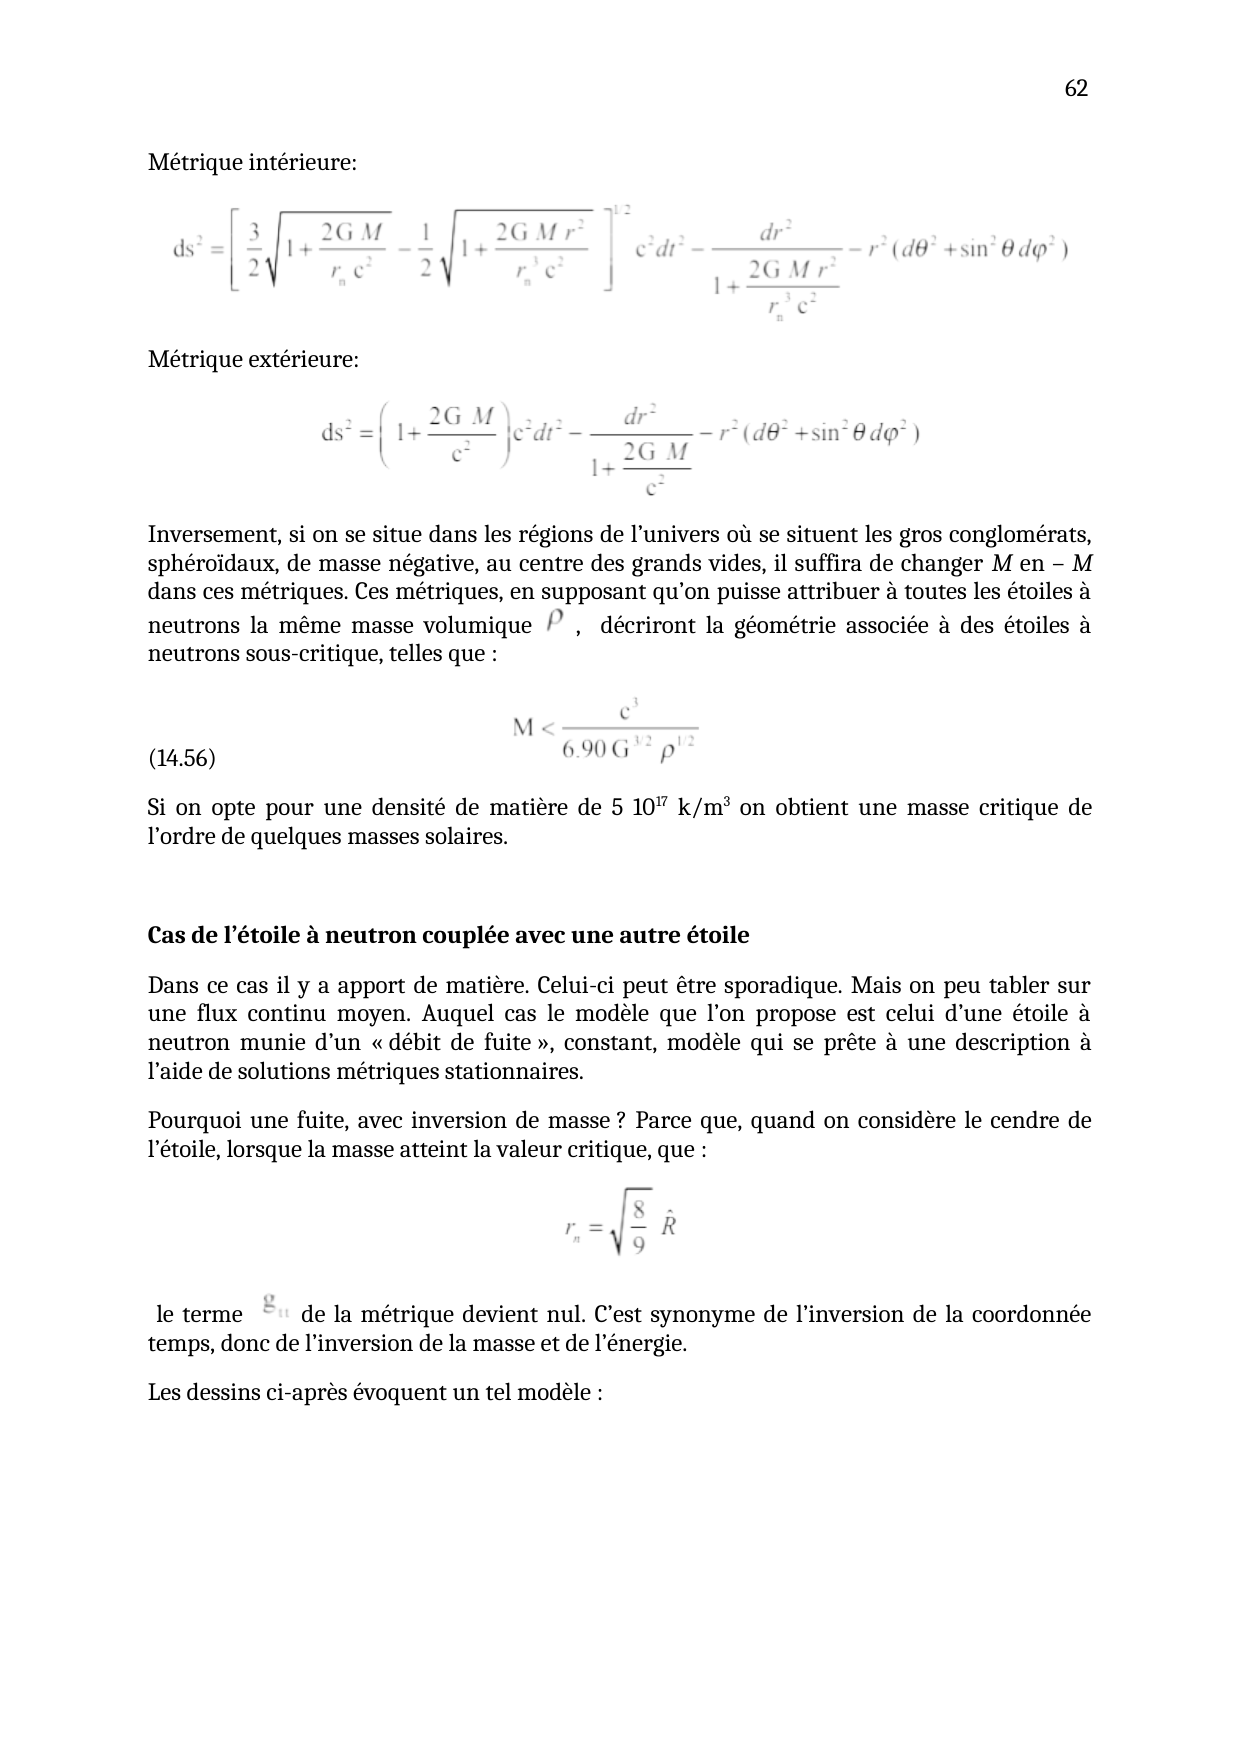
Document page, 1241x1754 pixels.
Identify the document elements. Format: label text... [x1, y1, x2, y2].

text Dans ce cas il y a apport de matière. Celui-ci peut être sporadique. Mais on peu tabler sur une flux continu moyen. Auquel cas le modèle que l’on propose est celui d’une étoile à neutron munie d’un « débit de fuite », constant, modèle qui se prête à une description à l’aide de solutions métriques stationnaires. [148, 971, 1093, 1086]
text Cas de l’étoile à neutron couplée avec une autre étoile [148, 921, 1093, 950]
text Les dessins ci-après évoquent un tel modèle : [148, 1378, 1093, 1407]
text Si on opte pour une densité de matière de 5 1017 k/m3 on obtient une masse critique de l’ordre de quelques masses solaires. [148, 793, 1093, 851]
text Métrique intérieure: [148, 148, 1093, 176]
text Pourquoi une fuite, avec inversion de masse ? Parce que, quand on considère le cendre de l’étoile, lorsque la masse atteint la valeur critique, que : [148, 1106, 1093, 1164]
text le terme de la métrique devient nul. C’est synonyme de l’inversion de la coordonnée temps, donc de l’inversion de la masse et de l’énergie. [148, 1278, 1093, 1357]
text Métrique extérieure: [148, 345, 1093, 374]
text Inversement, si on se situe dans les régions de l’univers où se situent les gros conglomérats, sphéroïdaux, de masse négative, au centre des grands vides, il suffira de changer M en – M dans ces métriques. Ces métriques, en supposant qu’on puisse attribuer à toutes les étoiles à neutrons la même masse volumique , décriront la géométrie associée à des étoiles à neutrons sous-critique, telles que : [148, 520, 1093, 668]
text (14.56) [148, 689, 1093, 772]
